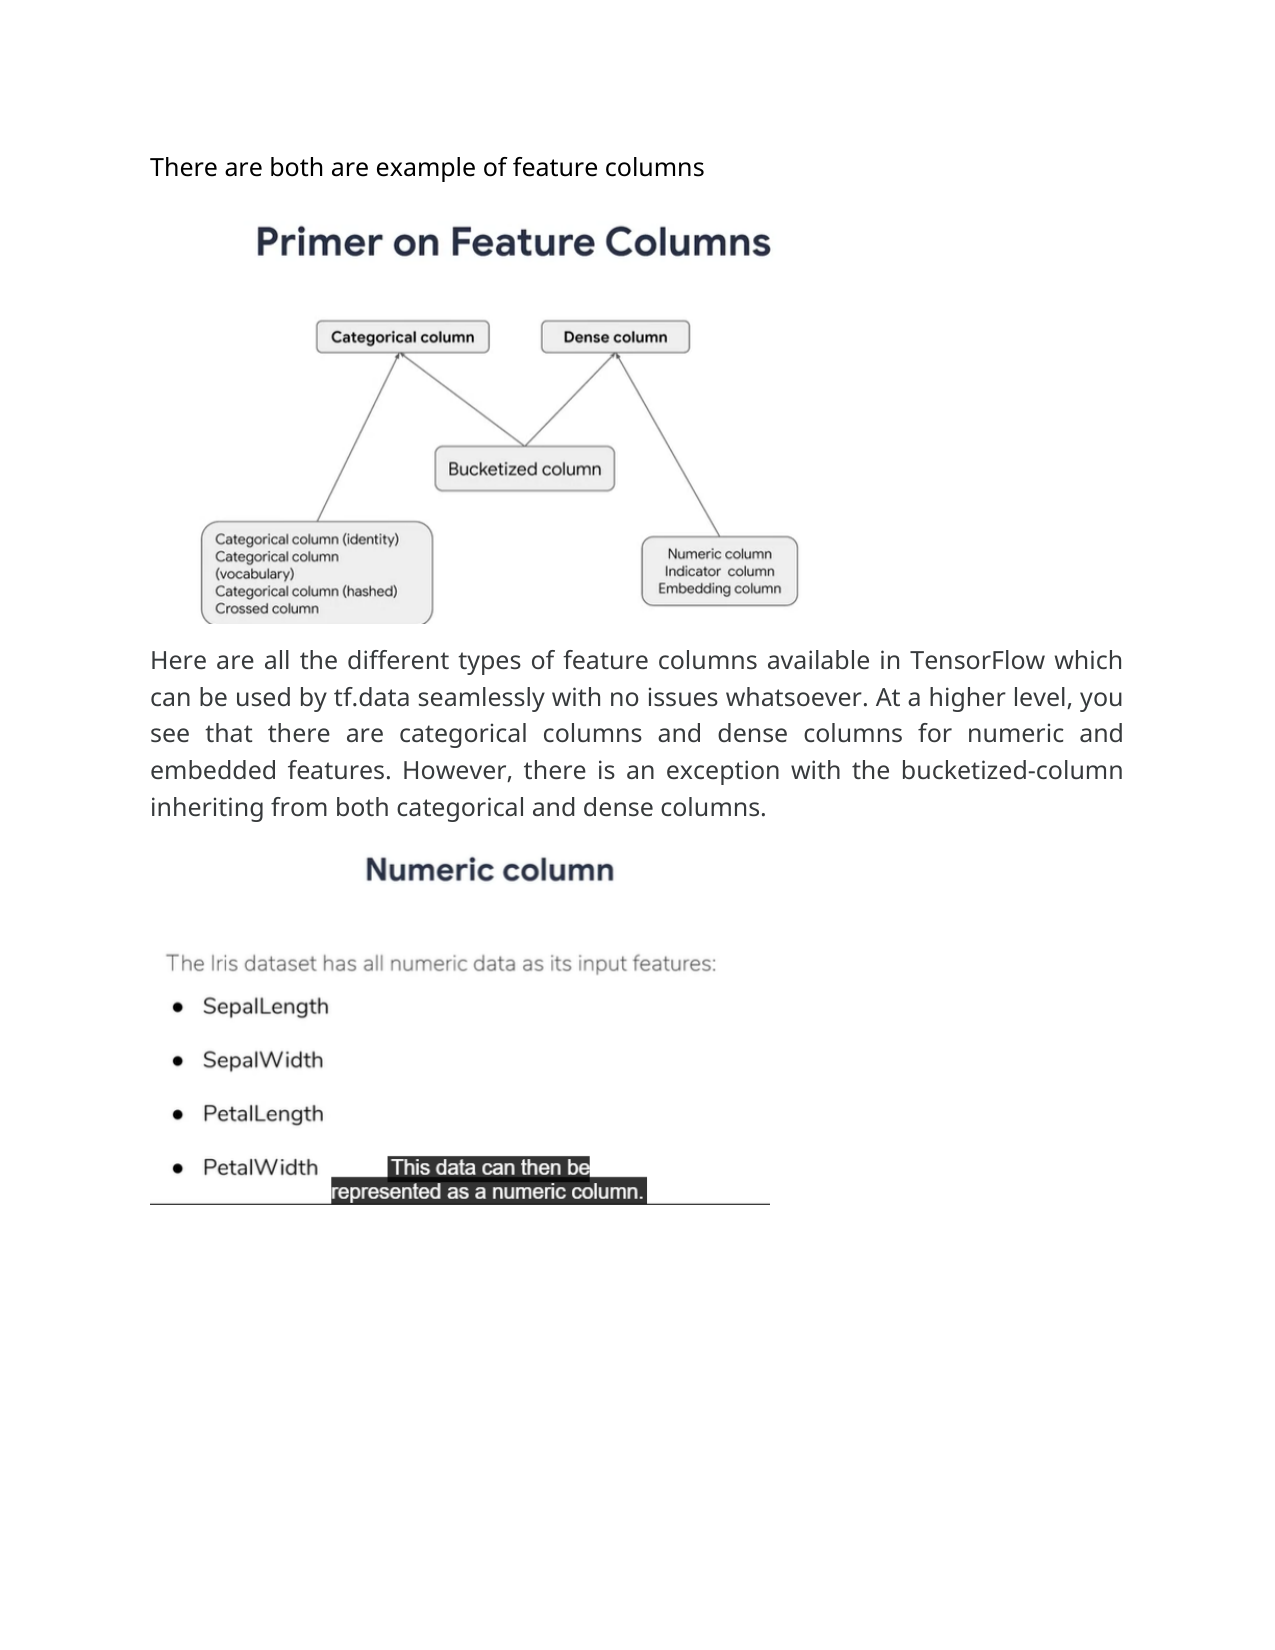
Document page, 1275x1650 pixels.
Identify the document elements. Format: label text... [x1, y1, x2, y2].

text Here are all the different types of feature columns available in TensorFlow which can be used by tf.data seamlessly with no issues whatsoever. At a higher level, you see that there are categorical columns and dense columns for numeric and embedded features. However, there is an exception with the bucketized-column inheriting from both categorical and dense columns. [150, 643, 1125, 824]
picture [150, 186, 844, 624]
picture [150, 843, 770, 1205]
